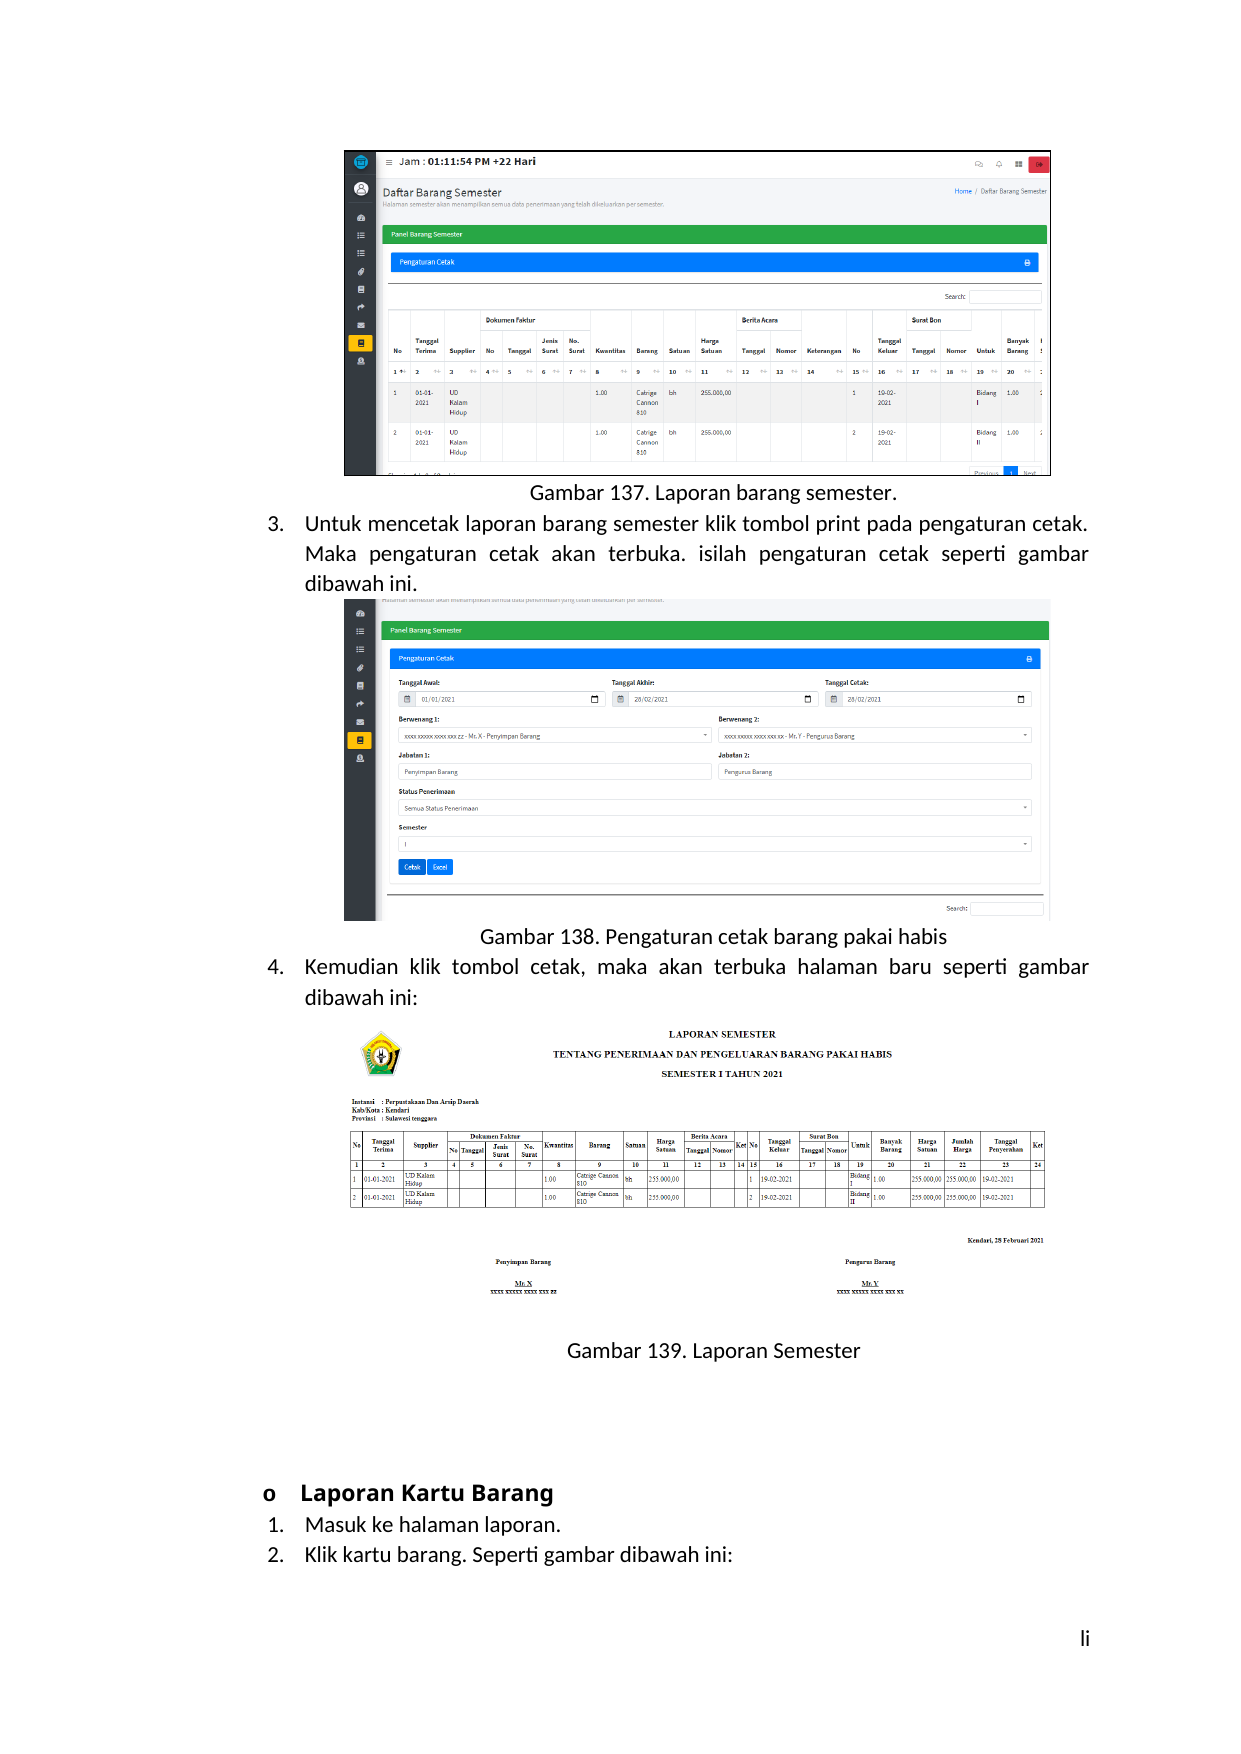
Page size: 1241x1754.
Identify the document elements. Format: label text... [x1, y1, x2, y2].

picture [344, 599, 1051, 921]
list Gambar 139. Laporan Semester [337, 1336, 1090, 1364]
list Masuk ke halaman laporan. [267, 1510, 1090, 1538]
picture [340, 1012, 1055, 1334]
list Gambar 137. Laporan barang semester. [337, 478, 1090, 507]
list Kemudian klik tombol cetak, maka akan terbuka halaman baru seperti gambar dibawah ini: [267, 952, 1090, 1011]
subtitle Laporan Kartu Barang [262, 1476, 1090, 1508]
list Gambar 138. Pengaturan cetak barang pakai habis [337, 922, 1090, 950]
list Untuk mencetak laporan barang semester klik tombol print pada pengaturan cetak. Maka pengaturan cetak akan terbuka. isilah pengaturan cetak seperti gambar dibawah ini. [267, 509, 1090, 597]
list Klik kartu barang. Seperti gambar dibawah ini: [267, 1541, 1090, 1568]
picture [345, 152, 1050, 475]
